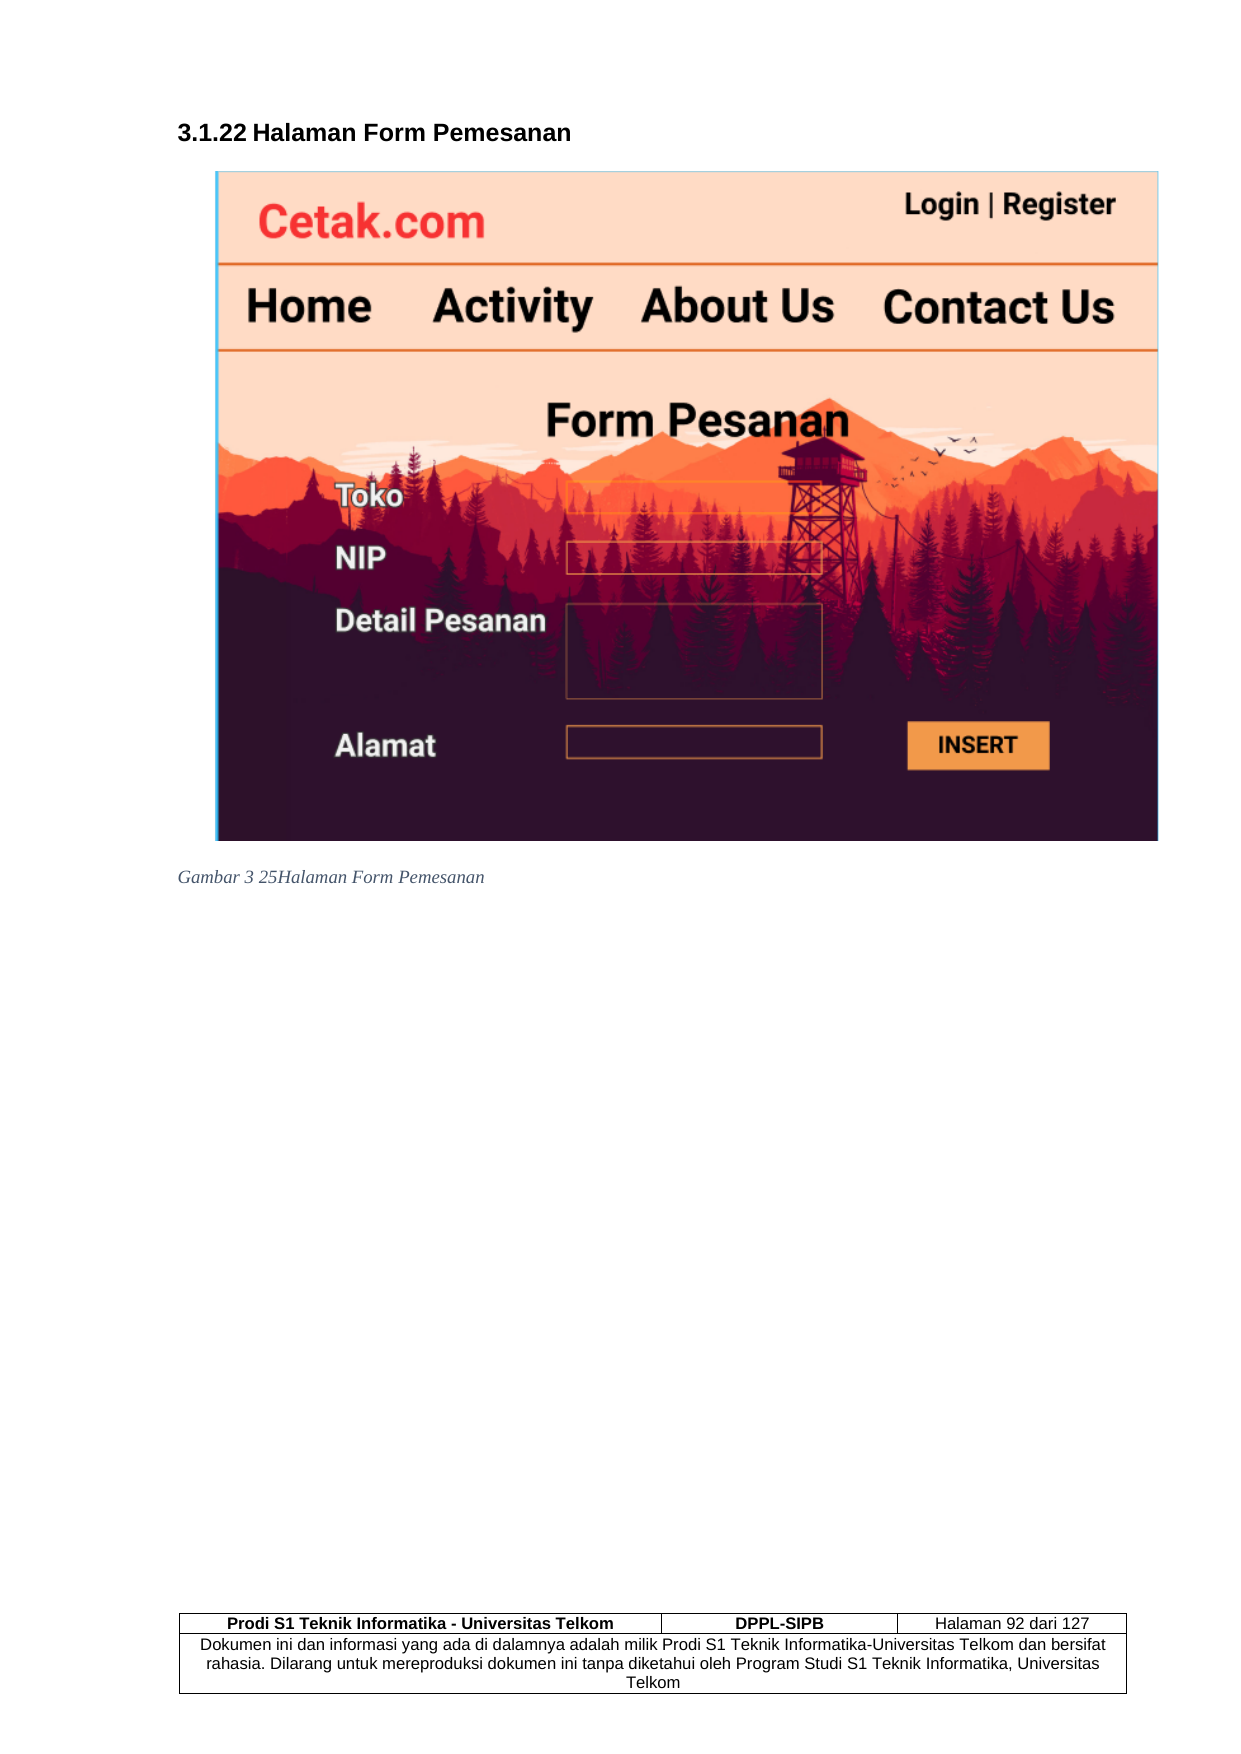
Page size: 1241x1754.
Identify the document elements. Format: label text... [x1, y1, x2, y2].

text Gambar 3 25Halaman Form Pemesanan [177, 866, 1122, 887]
subtitle Halaman Form Pemesanan [177, 118, 1122, 147]
picture [214, 171, 1159, 841]
